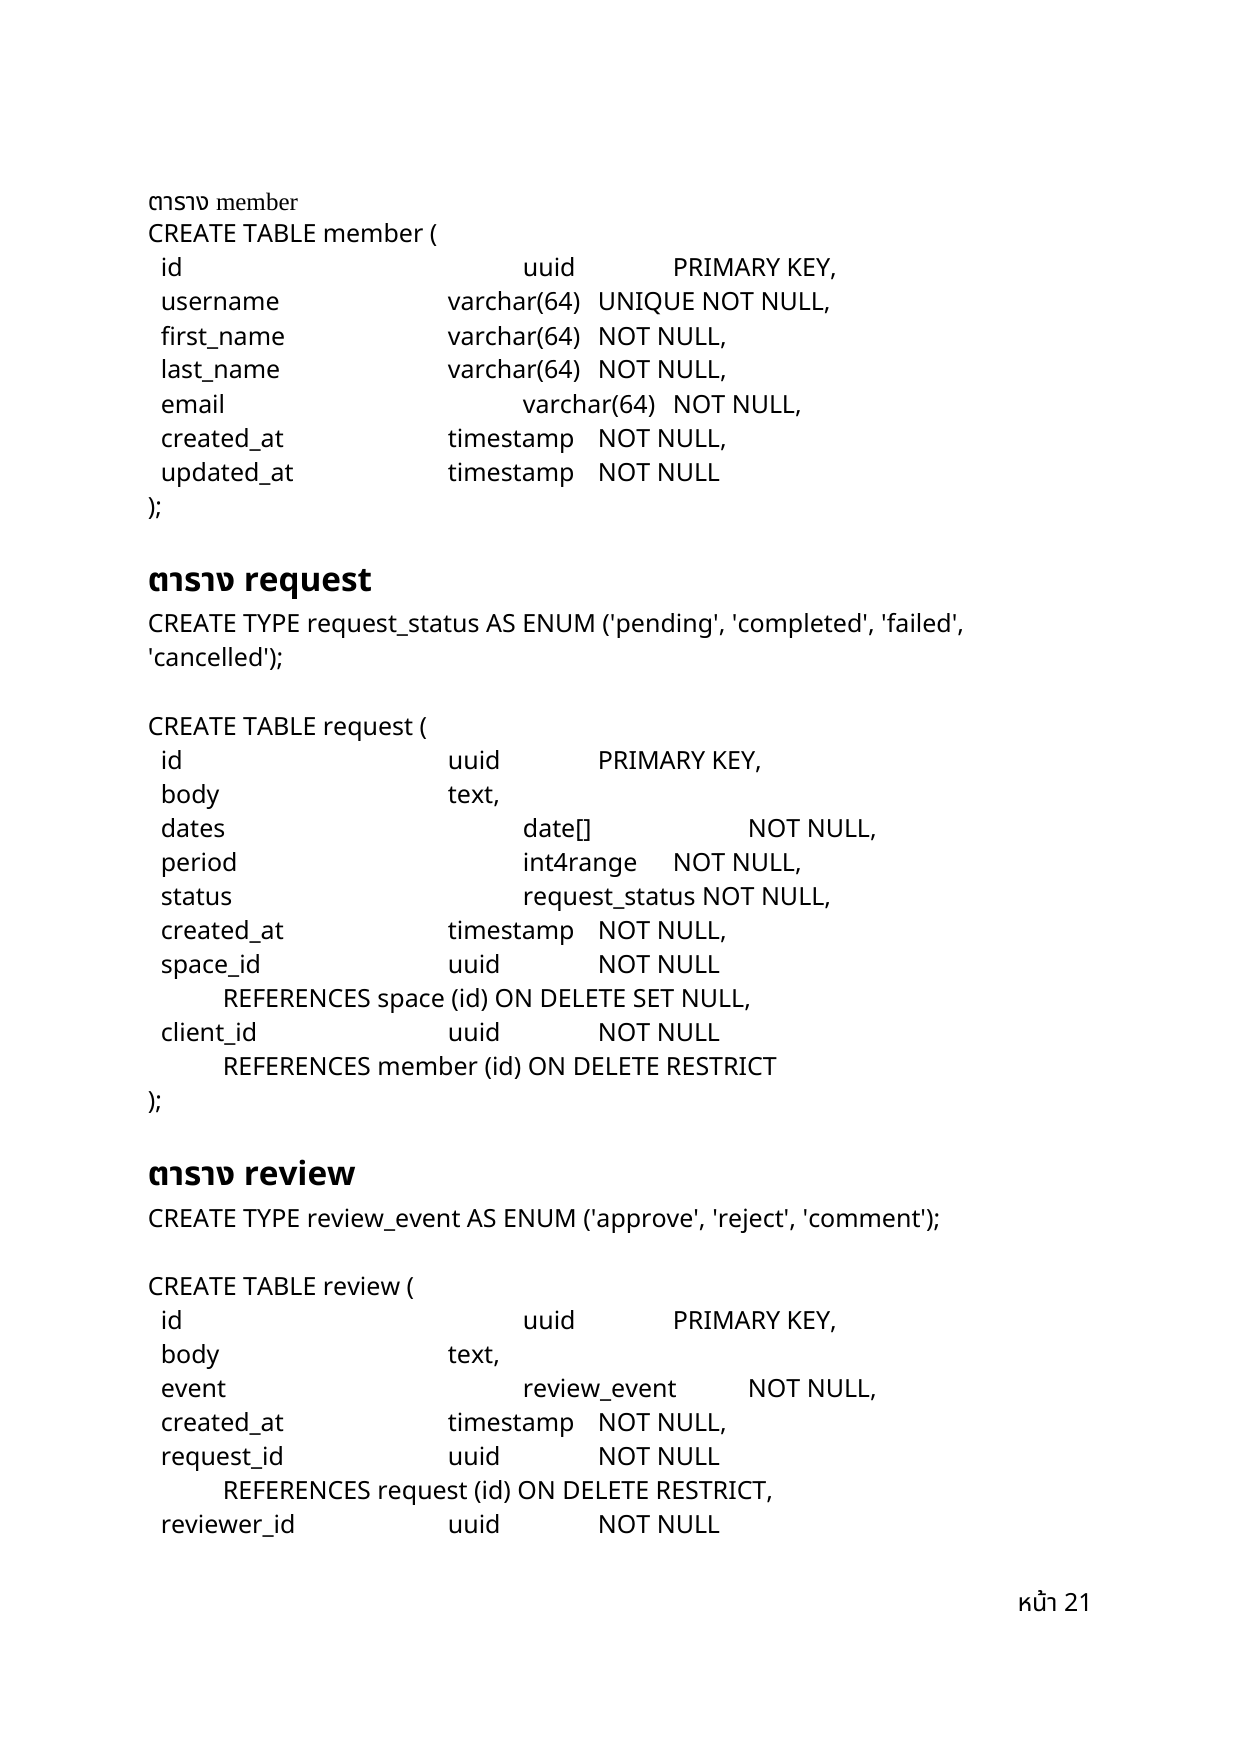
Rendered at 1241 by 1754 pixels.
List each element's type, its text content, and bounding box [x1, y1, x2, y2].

subtitle ตาราง review [148, 1150, 1092, 1201]
text ตาราง member [148, 187, 1092, 216]
text REFERENCES space (id) ON DELETE SET NULL, client_id uuid NOT NULL [148, 981, 1092, 1049]
text REFERENCES member (id) ON DELETE RESTRICT ); [148, 1049, 1092, 1117]
text CREATE TYPE review_event AS ENUM ('approve', 'reject', 'comment'); CREATE TABLE review ( id uuid PRIMARY KEY, body text, event review_event NOT NULL, created_at timestamp NOT NULL, request_id uuid NOT NULL [148, 1201, 1092, 1473]
text REFERENCES request (id) ON DELETE RESTRICT, reviewer_id uuid NOT NULL [148, 1473, 1092, 1541]
subtitle ตาราง request [148, 555, 1092, 606]
text CREATE TYPE request_status AS ENUM ('pending', 'completed', 'failed', 'cancelled'); CREATE TABLE request ( id uuid PRIMARY KEY, body text, dates date[] NOT NULL, period int4range NOT NULL, status request_status NOT NULL, created_at timestamp NOT NULL, space_id uuid NOT NULL [148, 606, 1092, 981]
text CREATE TABLE member ( id uuid PRIMARY KEY, username varchar(64) UNIQUE NOT NULL, first_name varchar(64) NOT NULL, last_name varchar(64) NOT NULL, email varchar(64) NOT NULL, created_at timestamp NOT NULL, updated_at timestamp NOT NULL ); [148, 216, 1092, 522]
